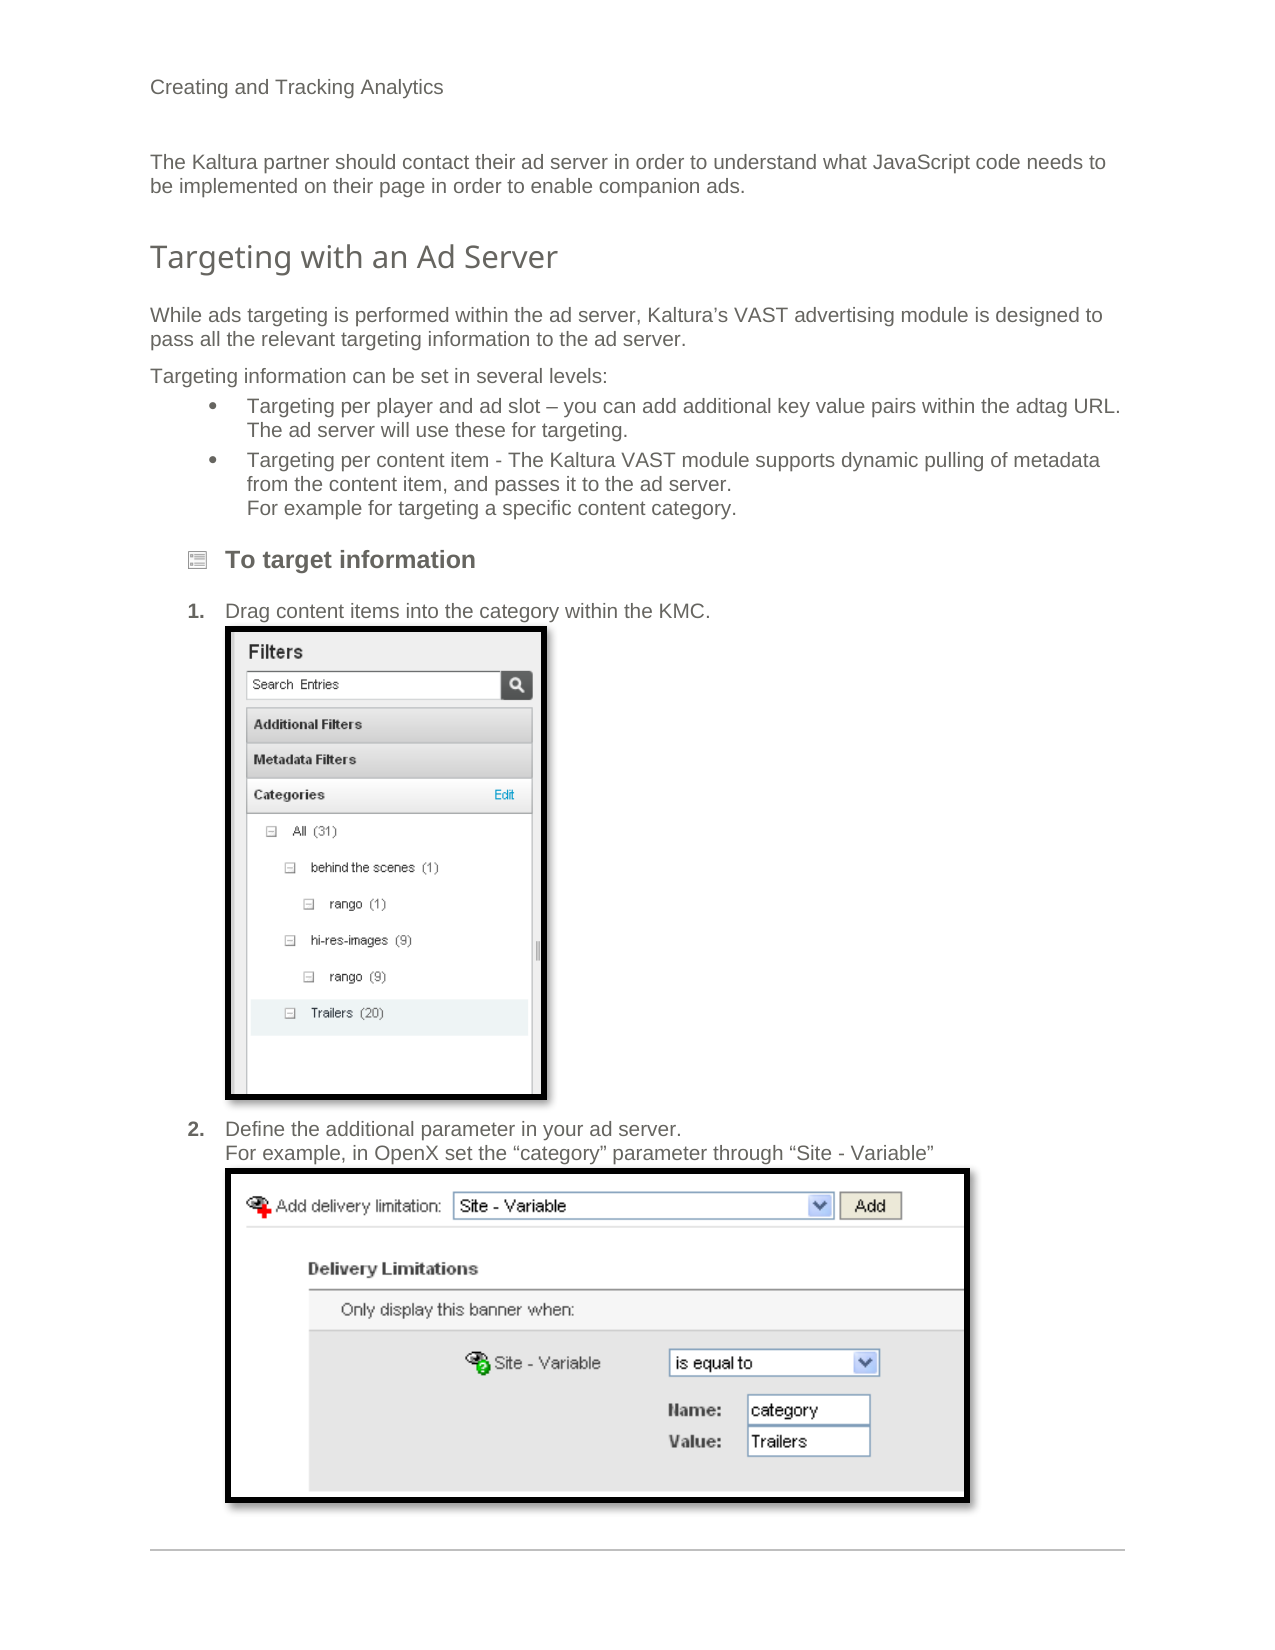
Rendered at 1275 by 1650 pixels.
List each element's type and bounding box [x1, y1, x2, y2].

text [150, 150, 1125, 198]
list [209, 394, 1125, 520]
picture [231, 1174, 964, 1497]
picture [231, 632, 541, 1094]
picture [188, 551, 208, 569]
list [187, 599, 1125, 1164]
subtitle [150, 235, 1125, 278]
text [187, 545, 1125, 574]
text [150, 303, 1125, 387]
